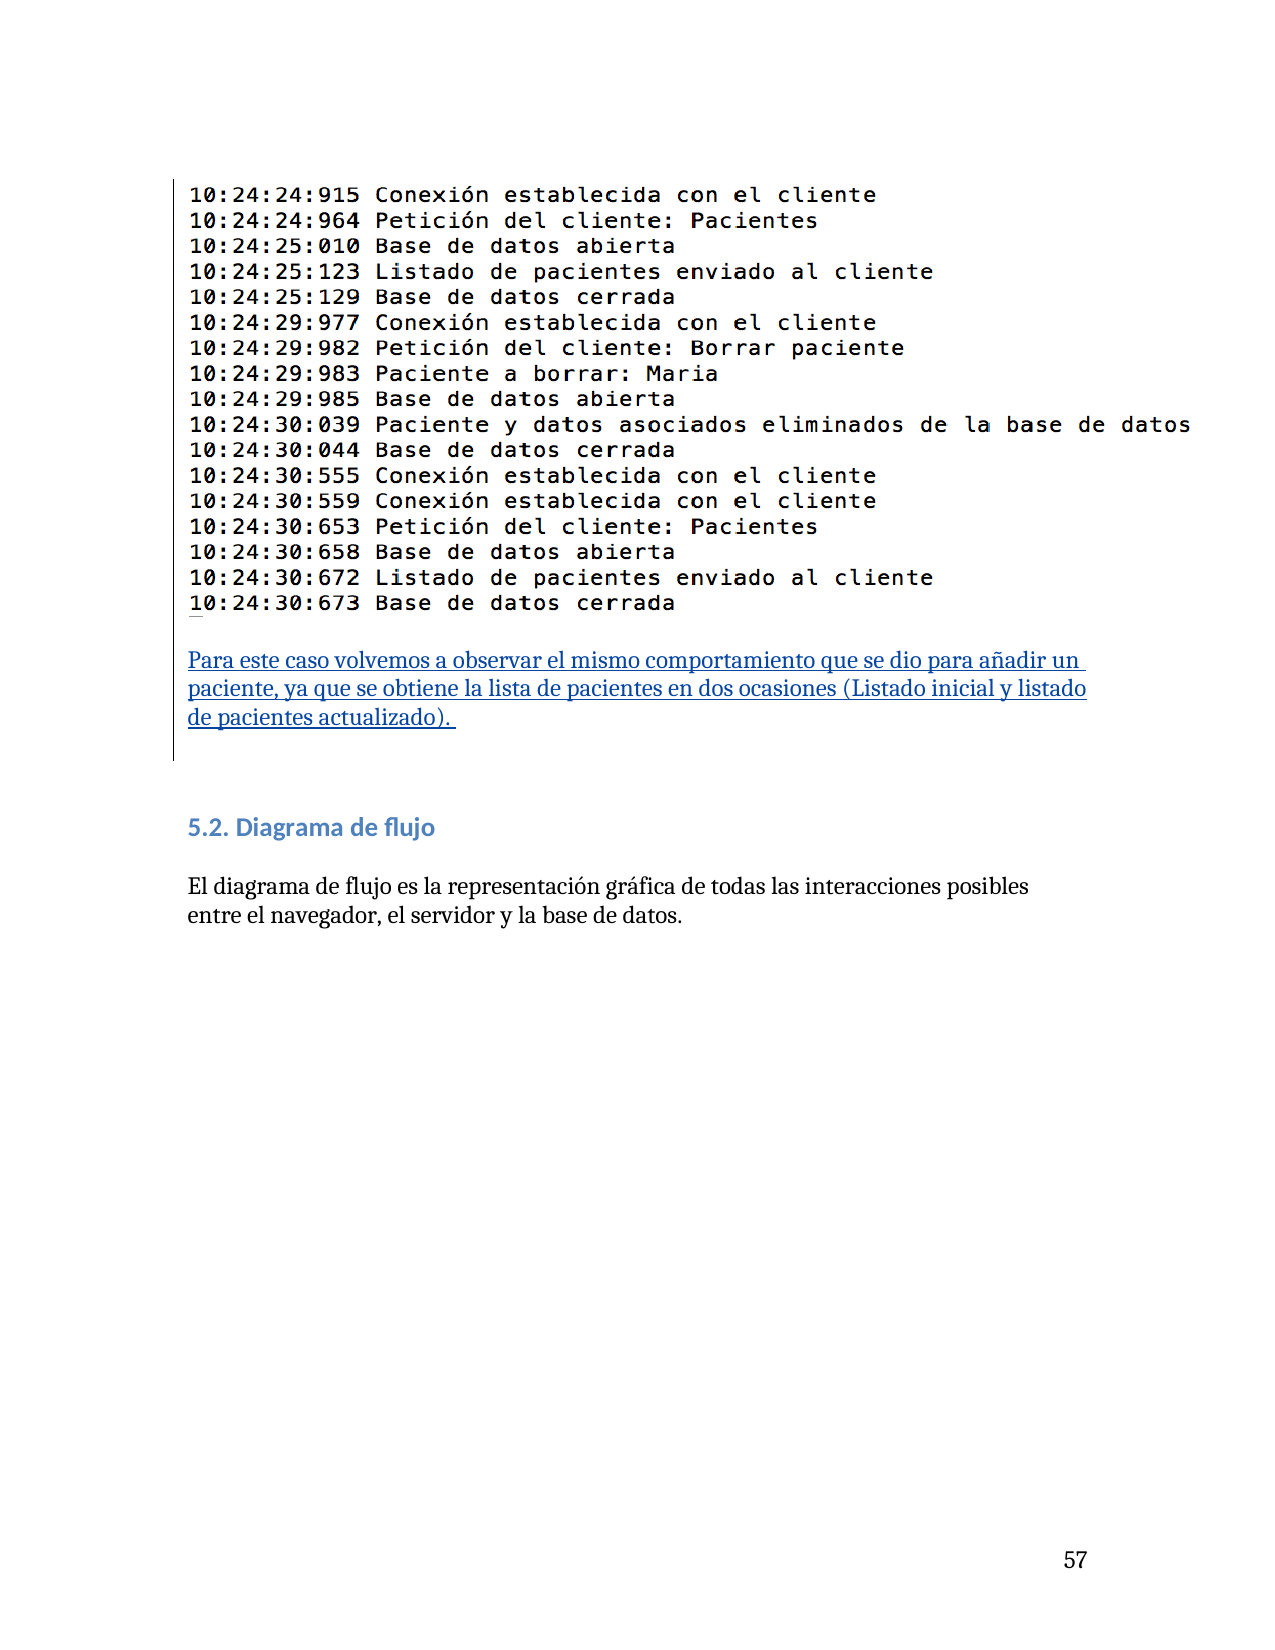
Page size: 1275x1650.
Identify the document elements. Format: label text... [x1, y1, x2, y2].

subtitle 5.2. Diagrama de flujo [187, 810, 1087, 843]
picture [187, 178, 1200, 617]
text El diagrama de flujo es la representación gráfica de todas las interacciones posibles entre el navegador, el servidor y la base de datos. [187, 872, 1087, 929]
